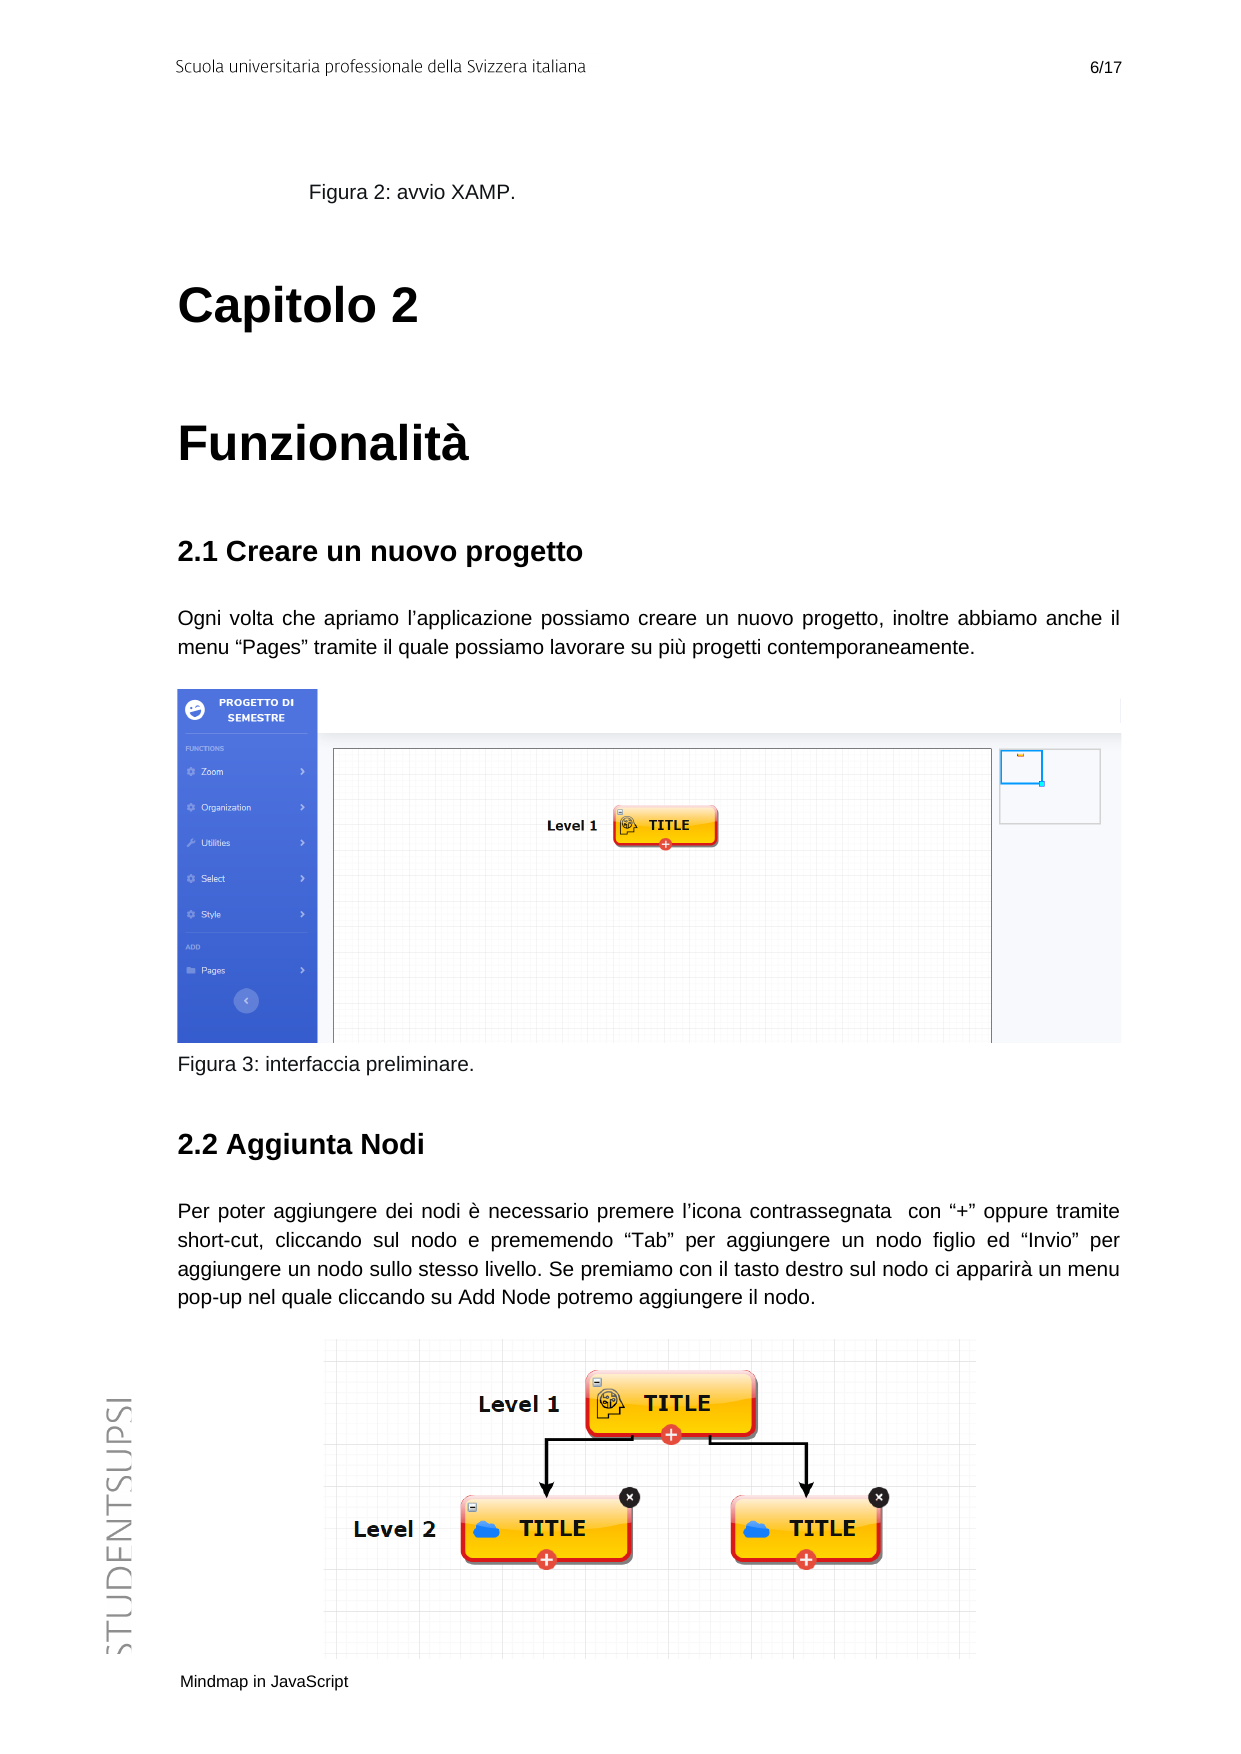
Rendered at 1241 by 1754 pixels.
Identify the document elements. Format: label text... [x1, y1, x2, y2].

text Capitolo 2 [177, 276, 1122, 333]
picture [323, 1339, 976, 1659]
picture [168, 53, 602, 80]
text Figura 3: interfaccia preliminare. [177, 1052, 1122, 1076]
picture [106, 1399, 132, 1654]
text 2.1 Creare un nuovo progetto [177, 534, 1122, 568]
picture [177, 689, 1122, 1043]
text Per poter aggiungere dei nodi è necessario premere l’icona contrassegnata con “+” oppure tramite short-cut, cliccando sul nodo e prememendo “Tab” per aggiungere un nodo figlio ed “Invio” per aggiungere un nodo sullo stesso livello. Se premiamo con il tasto destro sul nodo ci apparirà un menu pop-up nel quale cliccando su Add Node potremo aggiungere il nodo. [177, 1199, 1122, 1309]
text Figura 2: avvio XAMP. [177, 180, 1122, 204]
text 2.2 Aggiunta Nodi [177, 1127, 1122, 1161]
text Ogni volta che apriamo l’applicazione possiamo creare un nuovo progetto, inoltre abbiamo anche il menu “Pages” tramite il quale possiamo lavorare su più progetti contemporaneamente. [177, 606, 1122, 659]
text Funzionalità [177, 414, 1122, 471]
